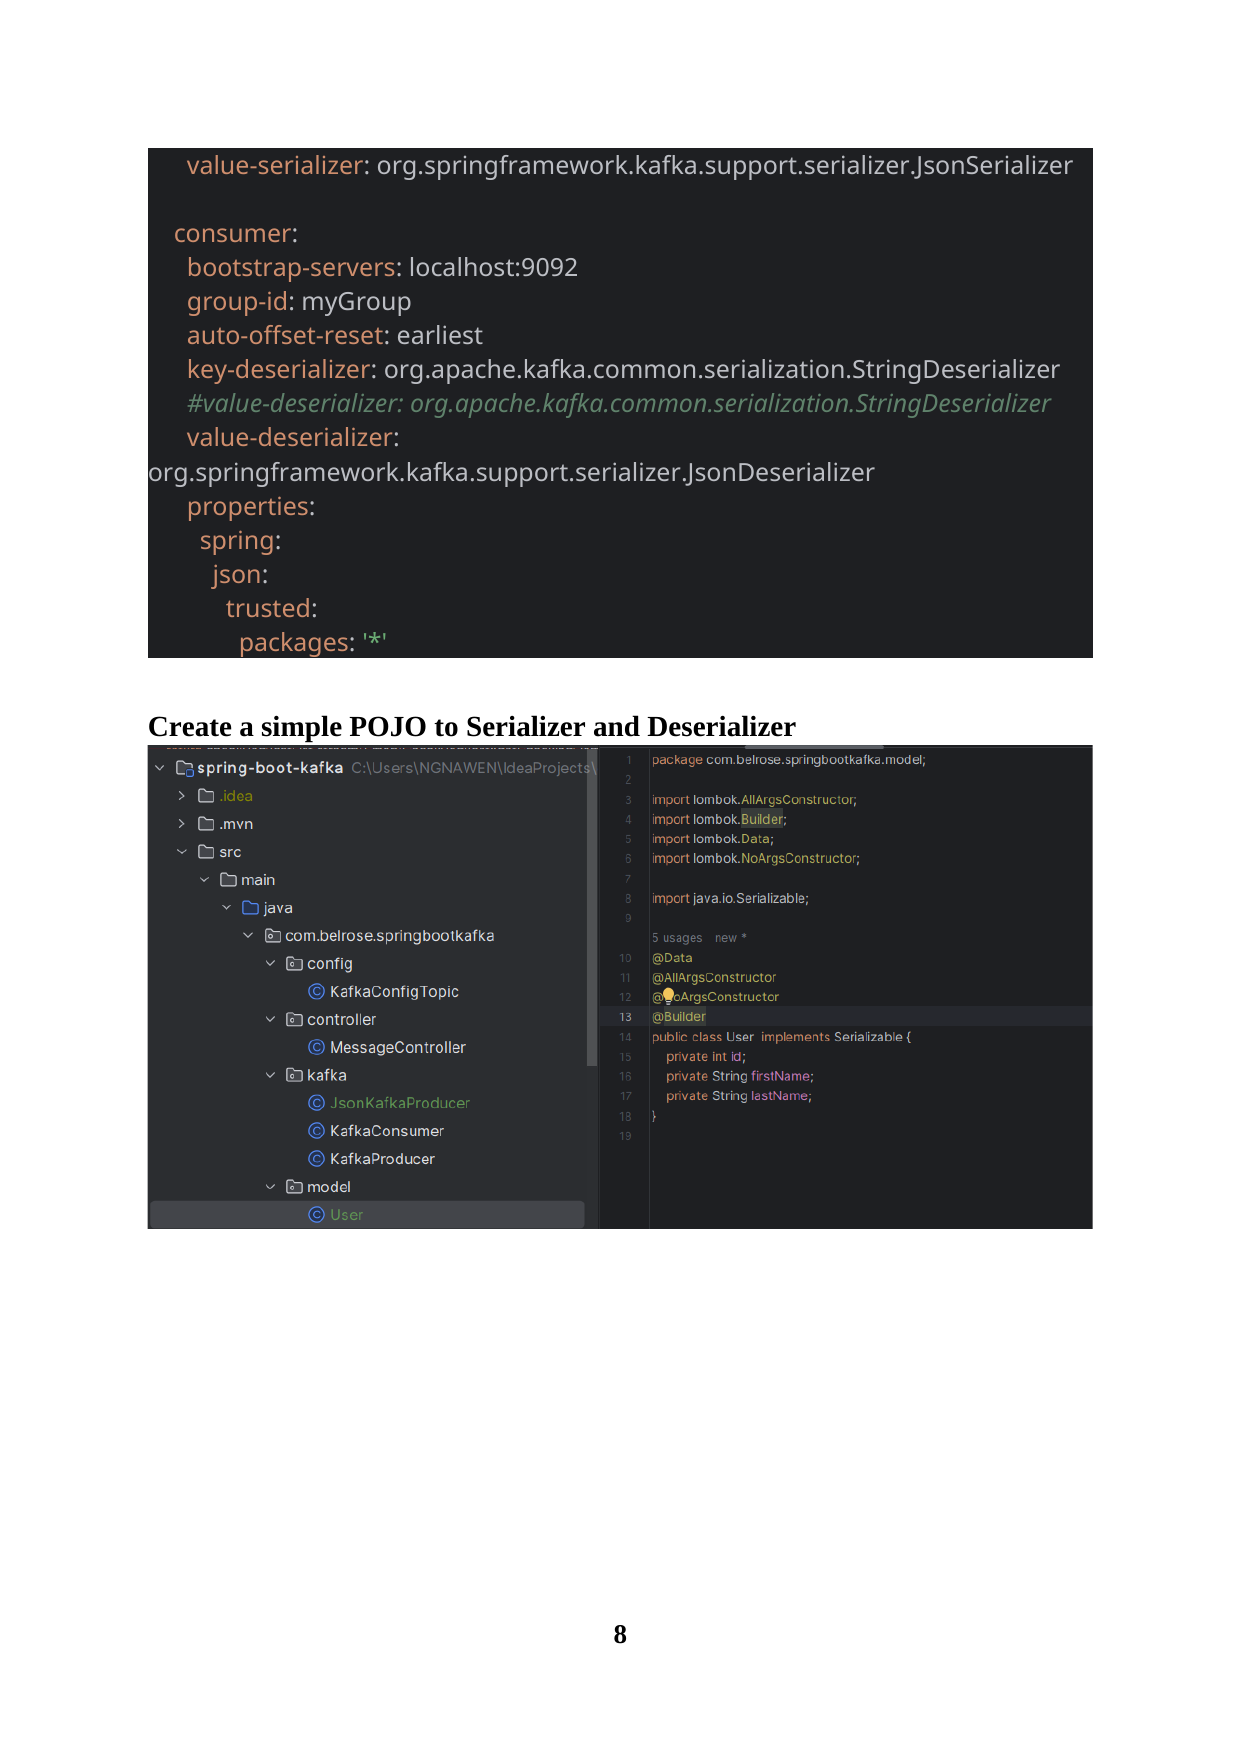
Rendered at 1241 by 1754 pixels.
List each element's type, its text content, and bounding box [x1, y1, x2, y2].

picture [147, 745, 1093, 1229]
subtitle Create a simple POJO to Serializer and Deserializer [148, 709, 1093, 742]
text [148, 148, 1093, 658]
